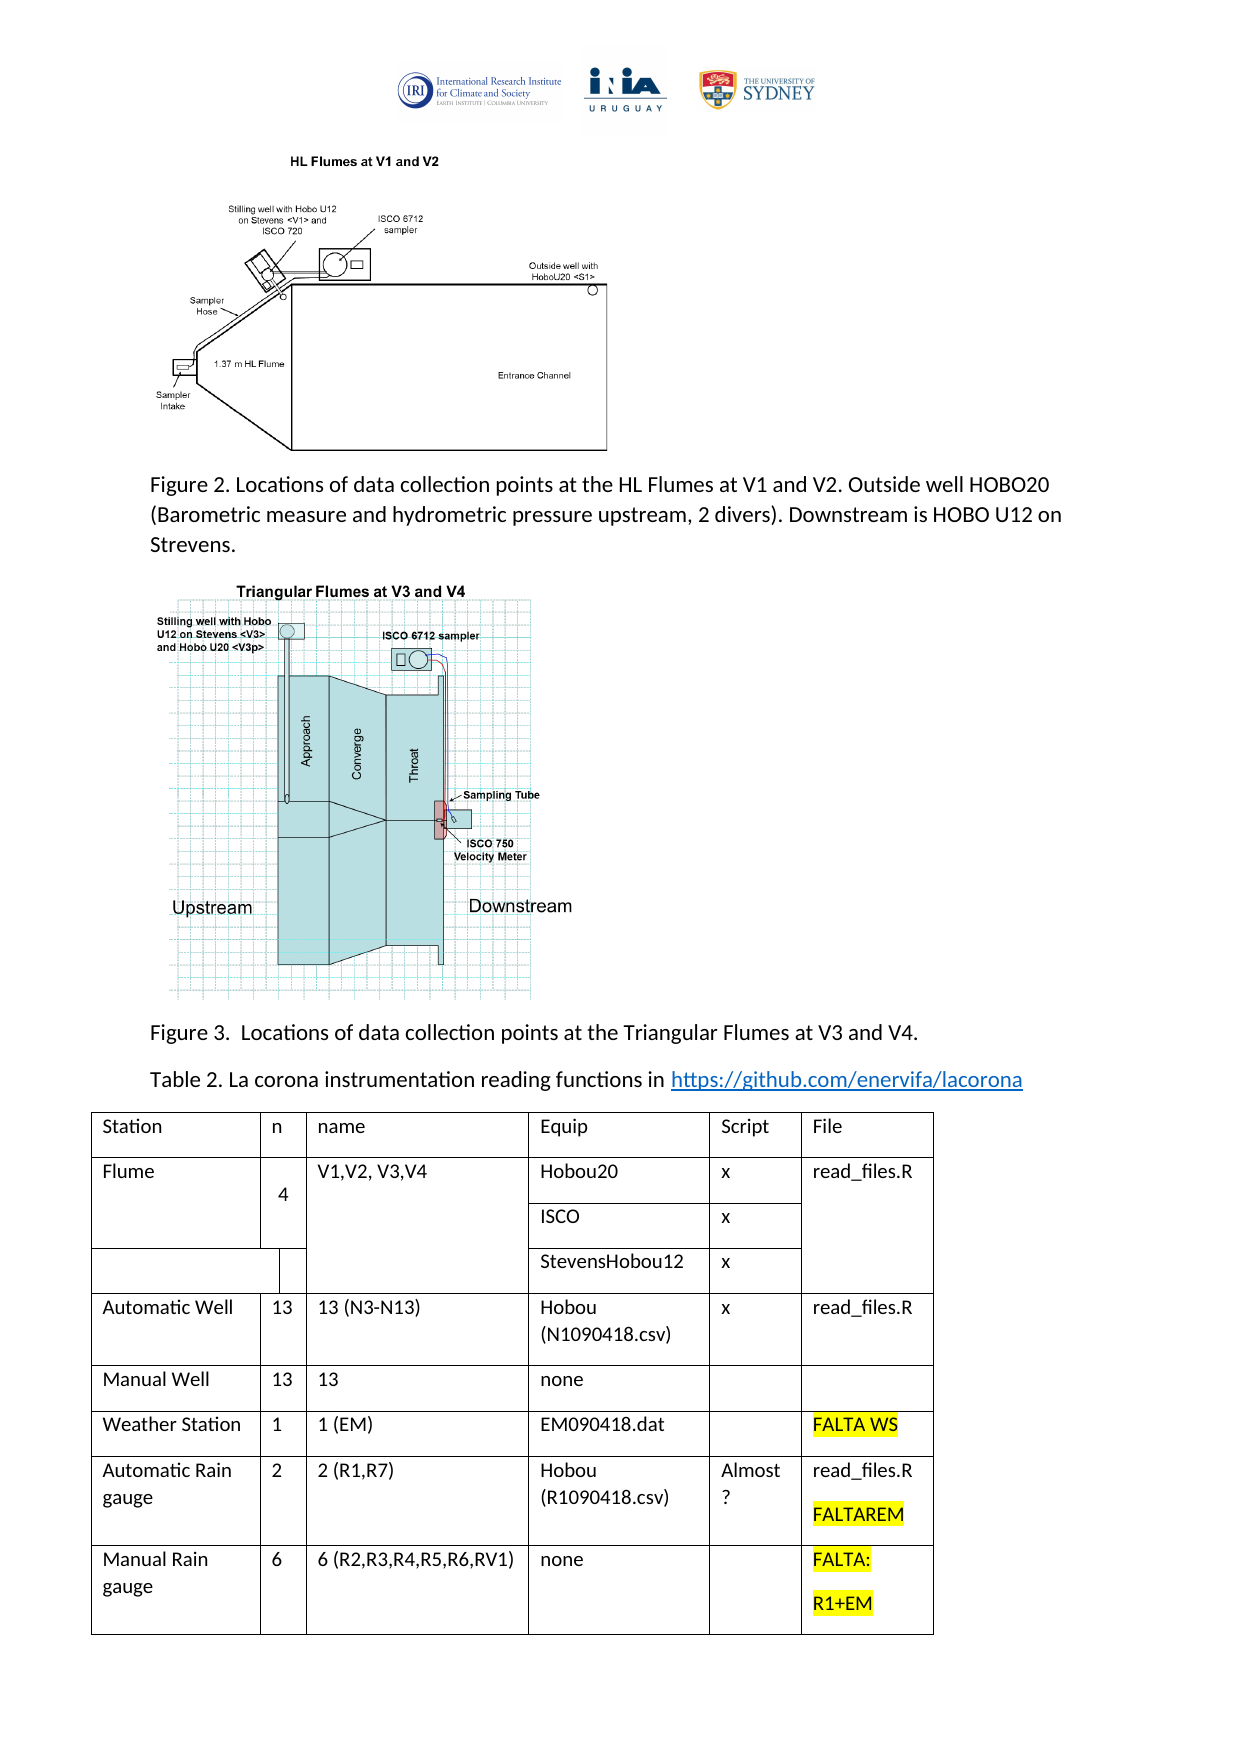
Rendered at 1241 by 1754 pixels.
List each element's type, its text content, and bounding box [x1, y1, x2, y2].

picture [150, 150, 608, 451]
table_cell FALTA: R1+EM [802, 1546, 933, 1634]
table_header Station [92, 1113, 260, 1157]
table_cell ISCO [529, 1204, 709, 1248]
table_cell 1 (EM) [307, 1412, 528, 1456]
table_cell Hobou (N1090418.csv) [529, 1294, 709, 1365]
table_cell StevensHobou12 [529, 1249, 709, 1293]
table_cell 13 [261, 1294, 306, 1365]
table_cell 6 [261, 1546, 306, 1634]
table_cell Weather Station [92, 1412, 260, 1456]
table_cell 2 (R1,R7) [307, 1457, 528, 1545]
table_cell 6 (R2,R3,R4,R5,R6,RV1) [307, 1546, 528, 1634]
table_cell Hobou (R1090418.csv) [529, 1457, 709, 1545]
table_cell 13 (N3-N13) [307, 1294, 528, 1365]
table_cell EM090418.dat [529, 1412, 709, 1456]
table_cell [92, 1249, 279, 1293]
table_cell Almost? [710, 1457, 801, 1545]
picture [696, 66, 818, 112]
table_cell [710, 1412, 801, 1456]
text Figure 2. Locations of data collection points at the HL Flumes at V1 and V2. Outside well HOBO20 (Barometric measure and hydrometric pressure upstream, 2 divers). Downstream is HOBO U12 on Strevens. [150, 470, 1090, 558]
table_cell [802, 1366, 933, 1411]
table_cell 1 [261, 1412, 306, 1456]
text Figure 3. Locations of data collection points at the Triangular Flumes at V3 and V4. [150, 1018, 1090, 1046]
table_header File [802, 1113, 933, 1157]
table_cell read_files.R FALTAREM [802, 1457, 933, 1545]
table_header name [307, 1113, 528, 1157]
table_header n [261, 1113, 306, 1157]
table_cell 2 [261, 1457, 306, 1545]
table_cell x [710, 1294, 801, 1365]
table_cell Automatic Well [92, 1294, 260, 1365]
table_cell V1,V2, V3,V4 [307, 1158, 528, 1293]
table_cell [710, 1366, 801, 1411]
table_cell x [710, 1158, 801, 1202]
table_cell none [529, 1546, 709, 1634]
table_cell 13 [307, 1366, 528, 1411]
table_cell Manual Well [92, 1366, 260, 1411]
table_cell Automatic Rain gauge [92, 1457, 260, 1545]
picture [581, 45, 669, 135]
text Table 2. La corona instrumentation reading functions in https://github.com/enervifa/lacorona [150, 1065, 1090, 1093]
table_cell read_files.R [802, 1158, 933, 1293]
table_cell Hobou20 [529, 1158, 709, 1202]
table_cell FALTA WS [802, 1412, 933, 1456]
table_cell x [710, 1249, 801, 1293]
table_cell read_files.R [802, 1294, 933, 1365]
table_header Script [710, 1113, 801, 1157]
picture [150, 577, 589, 1000]
table_cell x [710, 1204, 801, 1248]
table_cell [710, 1546, 801, 1634]
table_cell Flume [92, 1158, 260, 1248]
table_cell 13 [261, 1366, 306, 1411]
table_cell Manual Rain gauge [92, 1546, 260, 1634]
table_cell none [529, 1366, 709, 1411]
table_header Equip [529, 1113, 709, 1157]
picture [396, 62, 562, 122]
table_cell [280, 1249, 306, 1293]
table_cell 4 [261, 1158, 306, 1248]
